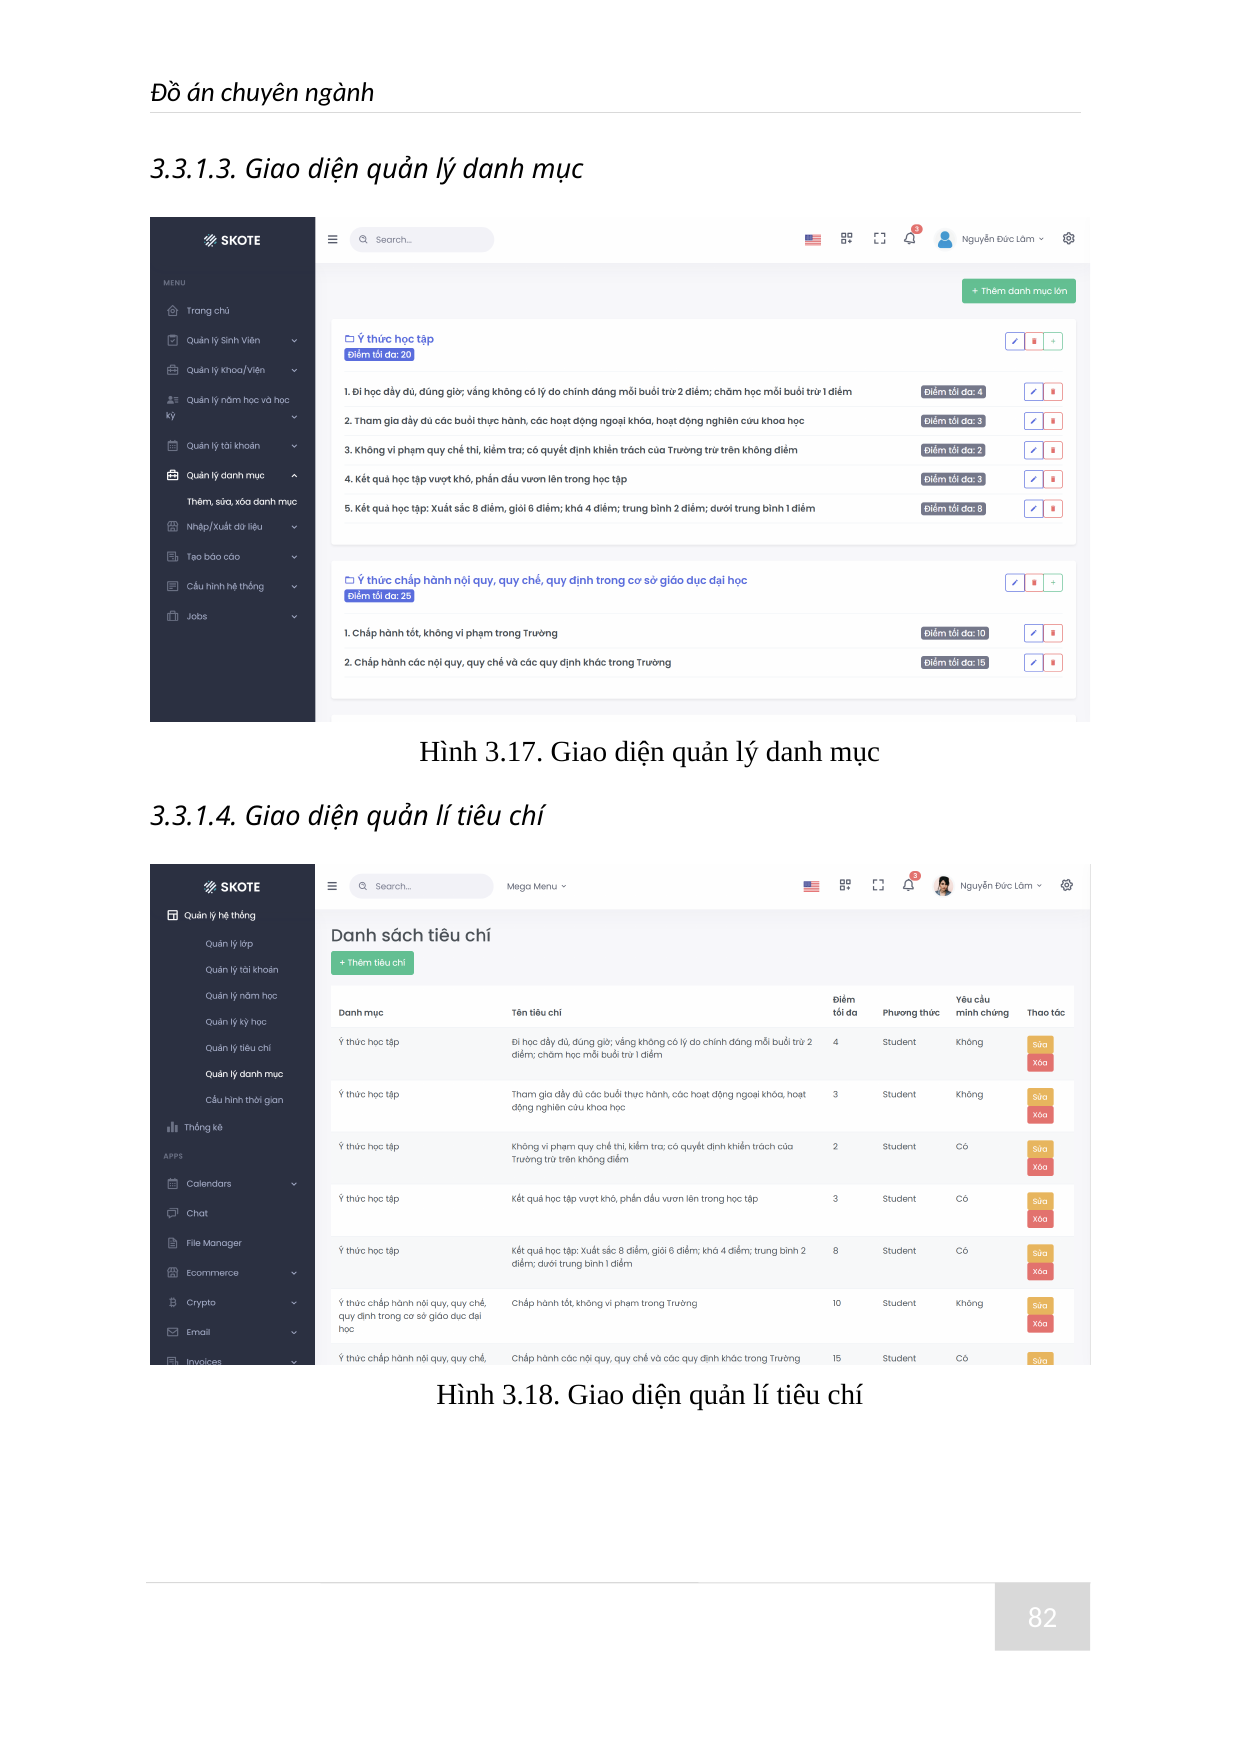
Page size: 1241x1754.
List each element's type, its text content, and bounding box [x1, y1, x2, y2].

subtitle 3.3.1.3. Giao diện quản lý danh mục [150, 150, 1090, 187]
picture [150, 864, 1091, 1365]
text Hình 3.17. Giao diện quản lý danh mục [150, 734, 1090, 767]
subtitle 3.3.1.4. Giao diện quản lí tiêu chí [150, 797, 1090, 833]
text Hình 3.18. Giao diện quản lí tiêu chí [150, 1377, 1090, 1411]
picture [150, 217, 1091, 722]
